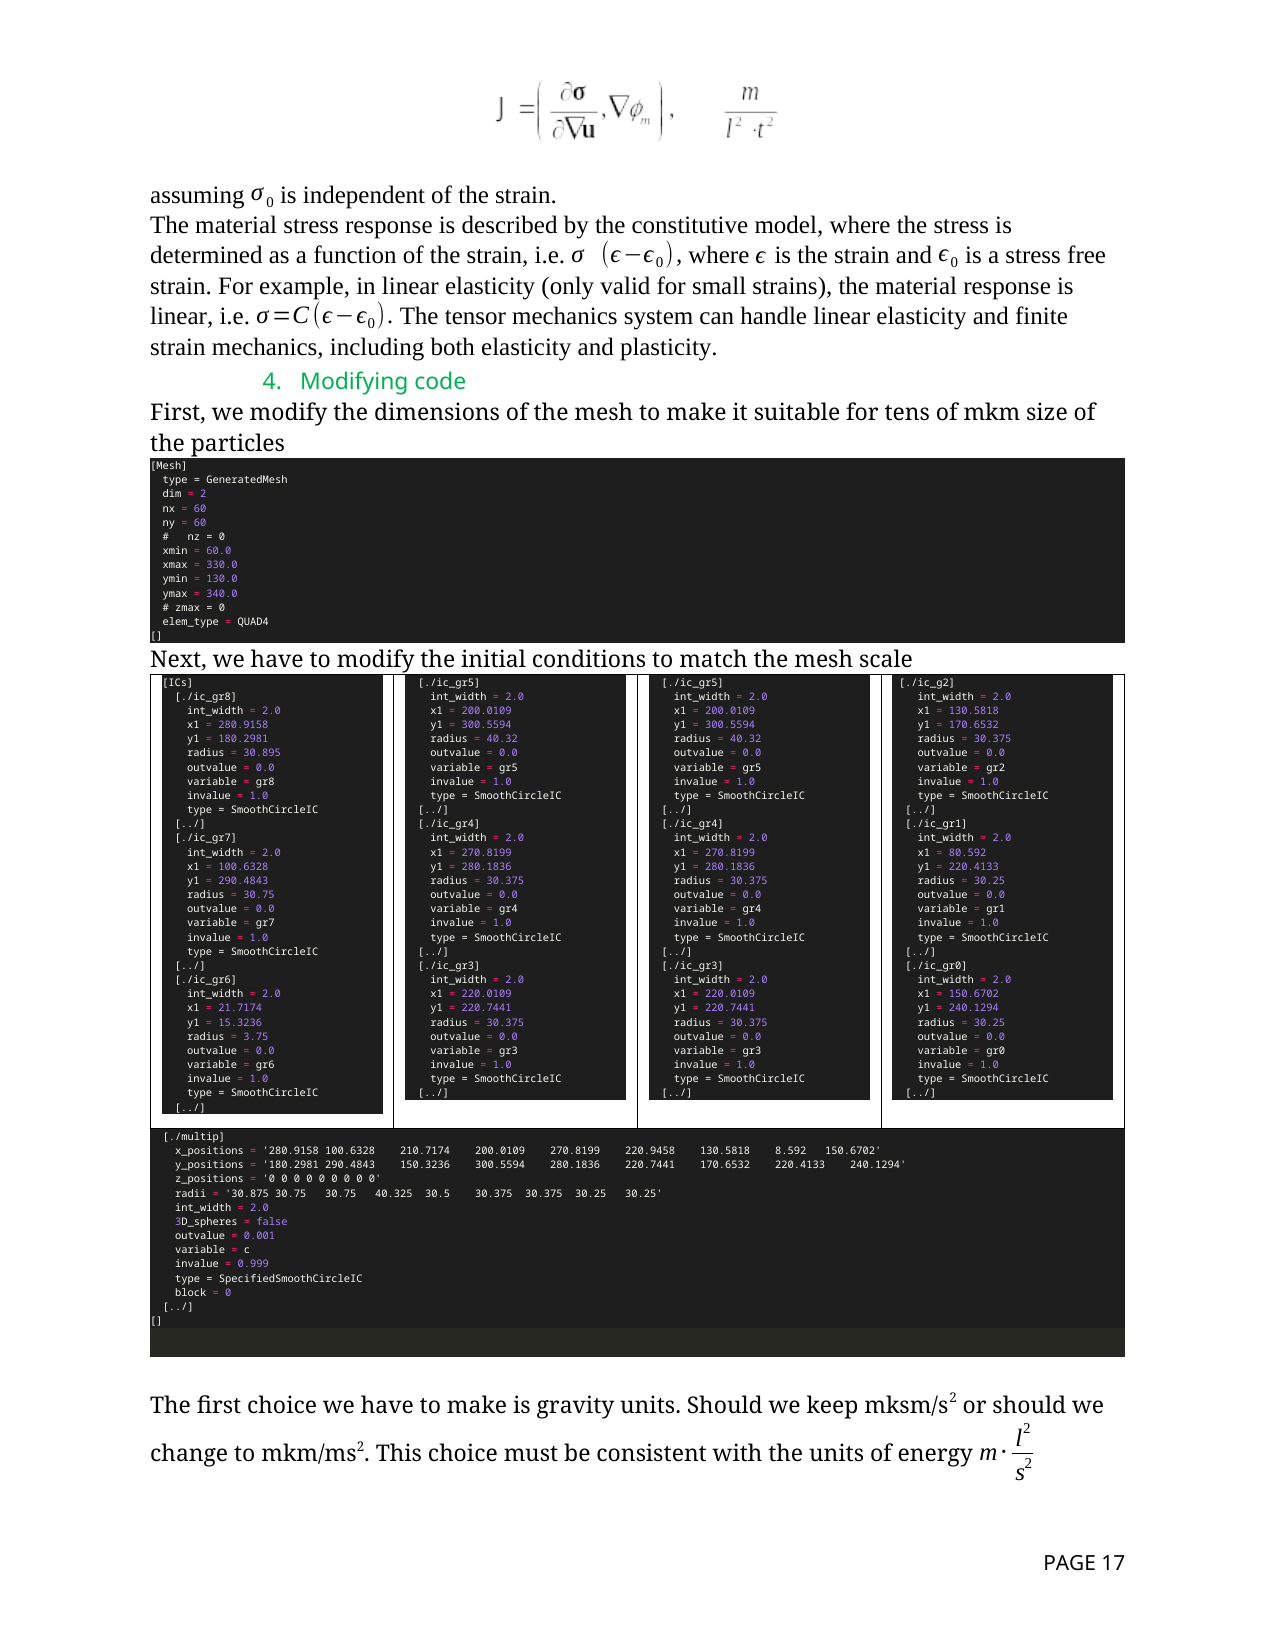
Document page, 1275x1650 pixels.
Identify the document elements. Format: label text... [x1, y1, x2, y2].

text block = 0 [150, 1285, 1125, 1299]
text nx = 60 [150, 501, 1125, 515]
table_header [./ic_gr5] int_width = 2.0 x1 = 200.0109 y1 = 300.5594 radius = 40.32 outvalue = 0.0 variable = gr5 invalue = 1.0 type = SmoothCircleIC [../] [./ic_gr4] int_width = 2.0 x1 = 270.8199 y1 = 280.1836 radius = 30.375 outvalue = 0.0 variable = gr4 invalue = 1.0 type = SmoothCircleIC [../] [./ic_gr3] int_width = 2.0 x1 = 220.0109 y1 = 220.7441 radius = 30.375 outvalue = 0.0 variable = gr3 invalue = 1.0 type = SmoothCircleIC [../] [394, 675, 637, 1128]
text int_width = 2.0 [150, 1200, 1125, 1214]
text The first choice we have to make is gravity units. Should we keep mksm/s2 or should we change to mkm/ms2. This choice must be consistent with the units of energy [150, 1389, 1125, 1486]
text z_positions = '0 0 0 0 0 0 0 0 0' [150, 1172, 1125, 1186]
subtitle Modifying code [262, 365, 1125, 396]
text [] [150, 1313, 1125, 1328]
text elem_type = QUAD4 [150, 614, 1125, 628]
text ny = 60 [150, 515, 1125, 529]
text y_positions = '180.2981 290.4843 150.3236 300.5594 280.1836 220.7441 170.6532 220.4133 240.1294' [150, 1158, 1125, 1172]
text 3D_spheres = false [150, 1214, 1125, 1228]
text [../] [150, 1299, 1125, 1313]
text Next, we have to modify the initial conditions to match the mesh scale [150, 643, 1125, 674]
text x_positions = '280.9158 100.6328 210.7174 200.0109 270.8199 220.9458 130.5818 8.592 150.6702' [150, 1143, 1125, 1158]
text # nz = 0 [150, 529, 1125, 543]
text [] [150, 628, 1125, 643]
text type = SpecifiedSmoothCircleIC [150, 1271, 1125, 1285]
text dim = 2 [150, 487, 1125, 501]
text ymax = 340.0 [150, 586, 1125, 600]
table_header [./ic_g2] int_width = 2.0 x1 = 130.5818 y1 = 170.6532 radius = 30.375 outvalue = 0.0 variable = gr2 invalue = 1.0 type = SmoothCircleIC [../] [./ic_gr1] int_width = 2.0 x1 = 80.592 y1 = 220.4133 radius = 30.25 outvalue = 0.0 variable = gr1 invalue = 1.0 type = SmoothCircleIC [../] [./ic_gr0] int_width = 2.0 x1 = 150.6702 y1 = 240.1294 radius = 30.25 outvalue = 0.0 variable = gr0 invalue = 1.0 type = SmoothCircleIC [../] [882, 675, 1124, 1128]
text variable = c [150, 1243, 1125, 1257]
table_header [ICs] [./ic_gr8] int_width = 2.0 x1 = 280.9158 y1 = 180.2981 radius = 30.895 outvalue = 0.0 variable = gr8 invalue = 1.0 type = SmoothCircleIC [../] [./ic_gr7] int_width = 2.0 x1 = 100.6328 y1 = 290.4843 radius = 30.75 outvalue = 0.0 variable = gr7 invalue = 1.0 type = SmoothCircleIC [../] [./ic_gr6] int_width = 2.0 x1 = 21.7174 y1 = 15.3236 radius = 3.75 outvalue = 0.0 variable = gr6 invalue = 1.0 type = SmoothCircleIC [../] [151, 675, 393, 1128]
text outvalue = 0.001 [150, 1228, 1125, 1243]
text ymin = 130.0 [150, 572, 1125, 586]
text First, we modify the dimensions of the mesh to make it suitable for tens of mkm size of the particles [150, 396, 1125, 458]
text [./multip] [150, 1129, 1125, 1143]
text The material stress response is described by the constitutive model, where the stress is determined as a function of the strain, i.e. where is the strain and is a stress free strain. For example, in linear elasticity (only valid for small strains), the material response is linear, i.e. The tensor mechanics system can handle linear elasticity and finite strain mechanics, including both elasticity and plasticity. [150, 210, 1125, 361]
text xmax = 330.0 [150, 558, 1125, 572]
text xmin = 60.0 [150, 543, 1125, 558]
text radii = '30.875 30.75 30.75 40.325 30.5 30.375 30.375 30.25 30.25' [150, 1186, 1125, 1200]
text assuming is independent of the strain. [150, 179, 1125, 210]
text type = GeneratedMesh [150, 473, 1125, 487]
text [Mesh] [150, 458, 1125, 473]
text # zmax = 0 [150, 600, 1125, 614]
table_header [./ic_gr5] int_width = 2.0 x1 = 200.0109 y1 = 300.5594 radius = 40.32 outvalue = 0.0 variable = gr5 invalue = 1.0 type = SmoothCircleIC [../] [./ic_gr4] int_width = 2.0 x1 = 270.8199 y1 = 280.1836 radius = 30.375 outvalue = 0.0 variable = gr4 invalue = 1.0 type = SmoothCircleIC [../] [./ic_gr3] int_width = 2.0 x1 = 220.0109 y1 = 220.7441 radius = 30.375 outvalue = 0.0 variable = gr3 invalue = 1.0 type = SmoothCircleIC [../] [638, 675, 881, 1128]
text invalue = 0.999 [150, 1257, 1125, 1271]
